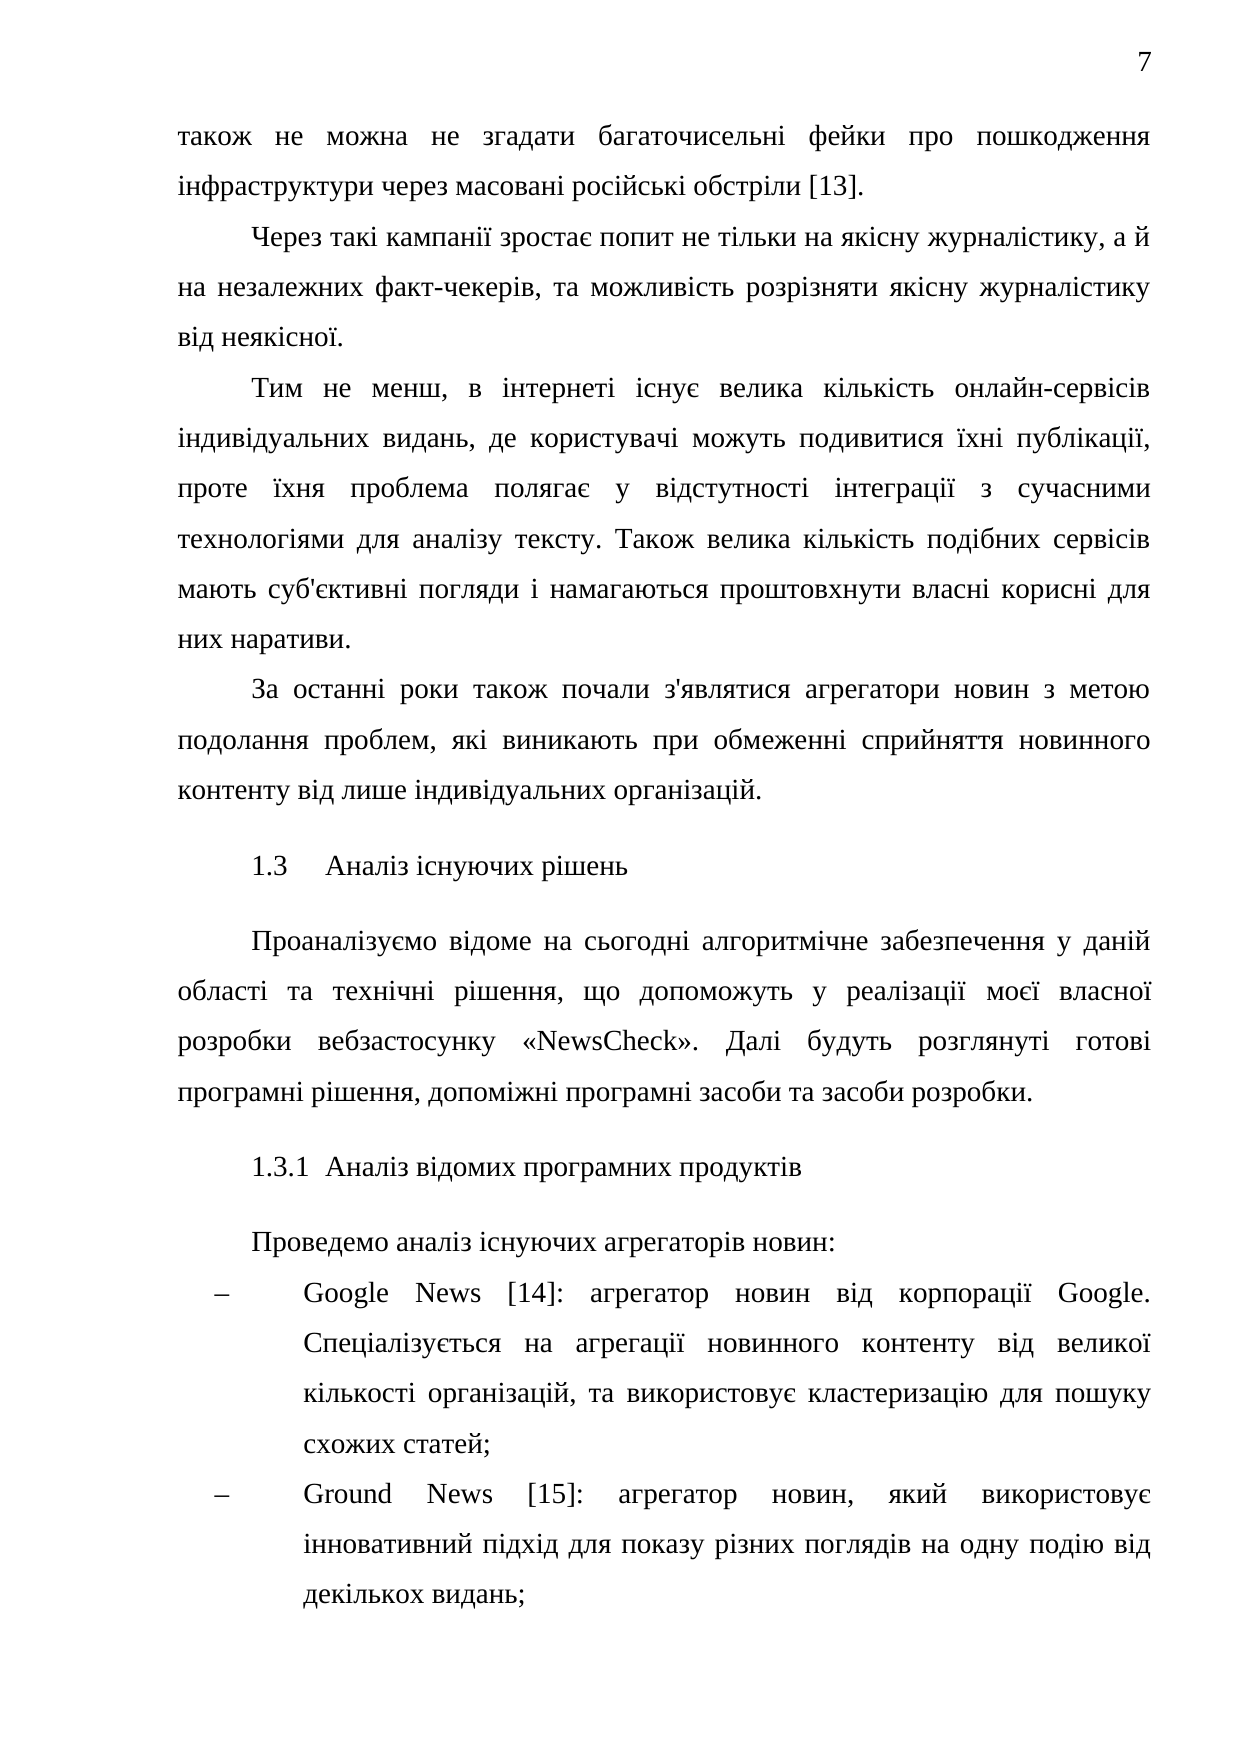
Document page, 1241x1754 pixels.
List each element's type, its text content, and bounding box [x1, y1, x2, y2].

text Проведемо аналіз існуючих агрегаторів новин: [177, 1224, 1152, 1258]
text Через такі кампанії зростає попит не тільки на якісну журналістику, а й на незалежних факт-чекерів, та можливість розрізняти якісну журналістику від неякісної. [177, 219, 1152, 353]
subtitle Аналіз існуючих рішень [251, 848, 1152, 881]
text За останні роки також почали з'являтися агрегатори новин з метою подолання проблем, які виникають при обмеженні сприйняття новинного контенту від лише індивідуальних організацій. [177, 672, 1152, 806]
text Google News [14]: агрегатор новин від корпорації Google. Спеціалізується на агрегації новинного контенту від великої кількості організацій, та використовує кластеризацію для пошуку схожих статей; [214, 1275, 1152, 1459]
text Проаналізуємо відоме на сьогодні алгоритмічне забезпечення у даній області та технічні рішення, що допоможуть у реалізації моєї власної розробки вебзастосунку «NewsCheck». Далі будуть розглянуті готові програмні рішення, допоміжні програмні засоби та засоби розробки. [177, 923, 1152, 1107]
subtitle Аналіз відомих програмних продуктів [177, 1149, 1152, 1183]
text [177, 118, 1152, 202]
text Ground News [15]: агрегатор новин, який використовує інновативний підхід для показу різних поглядів на одну подію від декількох видань; [214, 1476, 1152, 1610]
text Тим не менш, в інтернеті існує велика кількість онлайн-сервісів індивідуальних видань, де користувачі можуть подивитися їхні публікації, проте їхня проблема полягає у відстутності інтеграції з сучасними технологіями для аналізу тексту. Також велика кількість подібних сервісів мають суб'єктивні погляди і намагаються проштовхнути власні корисні для них наративи. [177, 370, 1152, 655]
